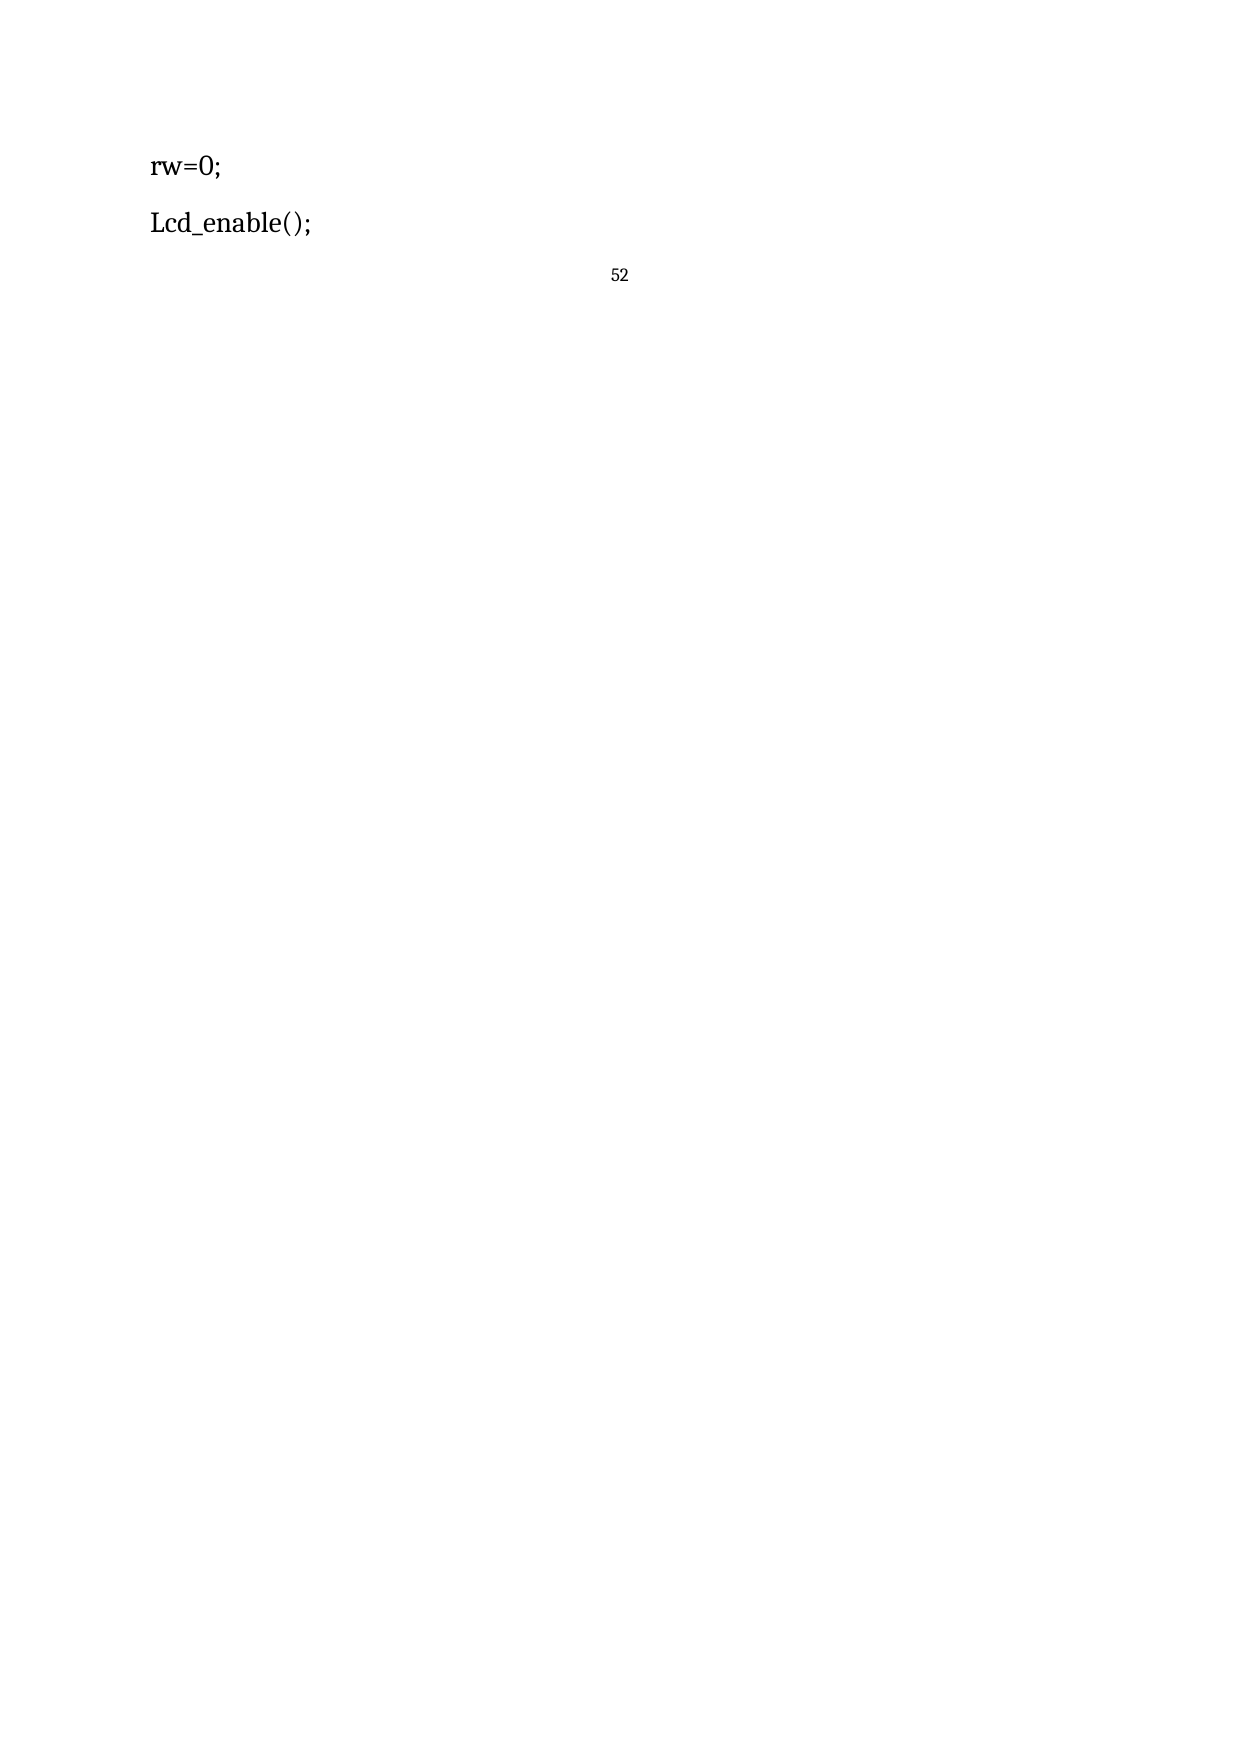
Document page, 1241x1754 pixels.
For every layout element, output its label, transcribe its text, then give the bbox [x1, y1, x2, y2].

text Lcd_enable(); [150, 207, 1090, 240]
text rw=0; [150, 149, 1090, 183]
text 52 [150, 264, 1089, 286]
